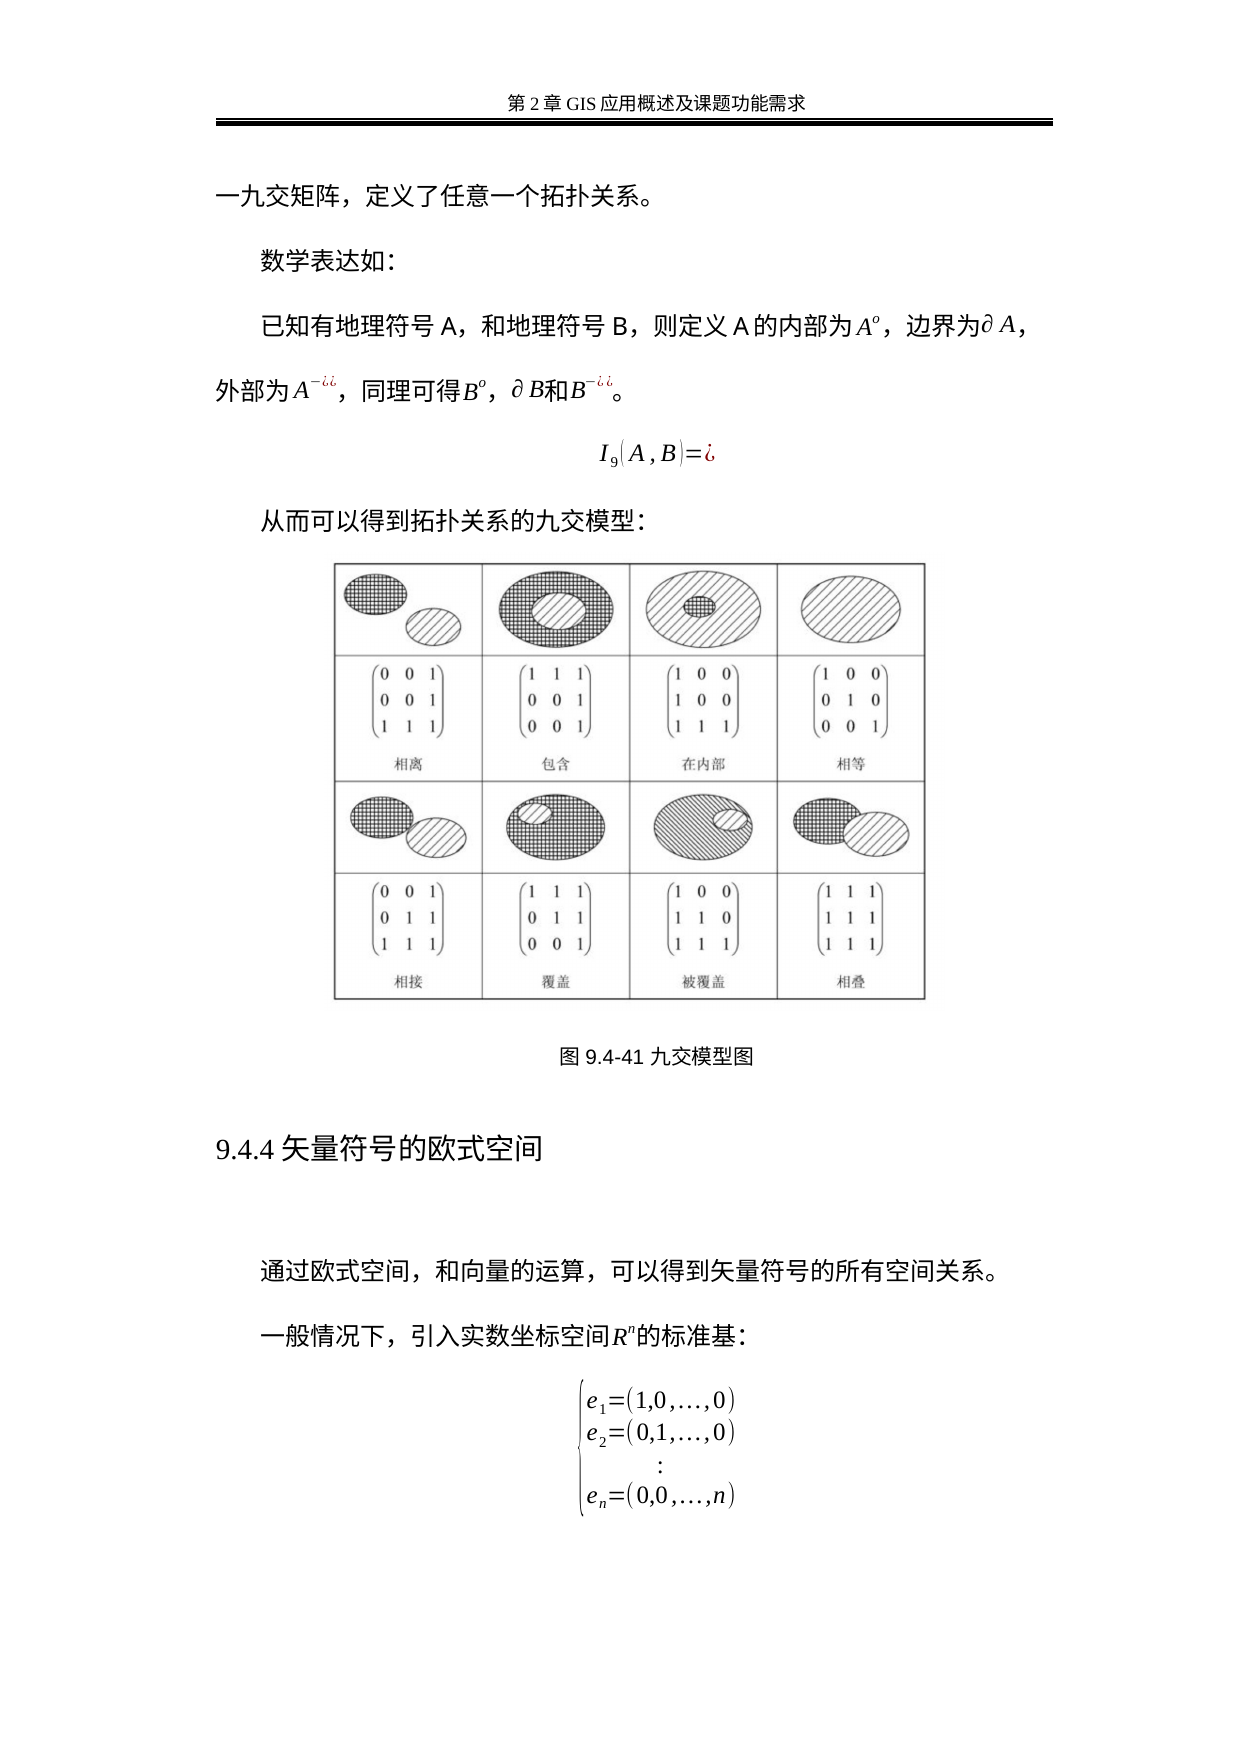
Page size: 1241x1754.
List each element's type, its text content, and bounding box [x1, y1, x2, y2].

text 已知有地理符号A，和地理符号B，则定义A的内部为，边界为，外部为，同理可得，和。 [216, 292, 1053, 422]
text 通过欧式空间，和向量的运算，可以得到矢量符号的所有空间关系。 [216, 1237, 1053, 1302]
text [216, 162, 1053, 227]
text 一般情况下，引入实数坐标空间的标准基： [216, 1302, 1053, 1367]
text 从而可以得到拓扑关系的九交模型： [216, 487, 1053, 552]
picture [324, 552, 945, 1011]
text 数学表达如： [216, 227, 1053, 292]
subtitle 矢量符号的欧式空间 [216, 1114, 1053, 1179]
